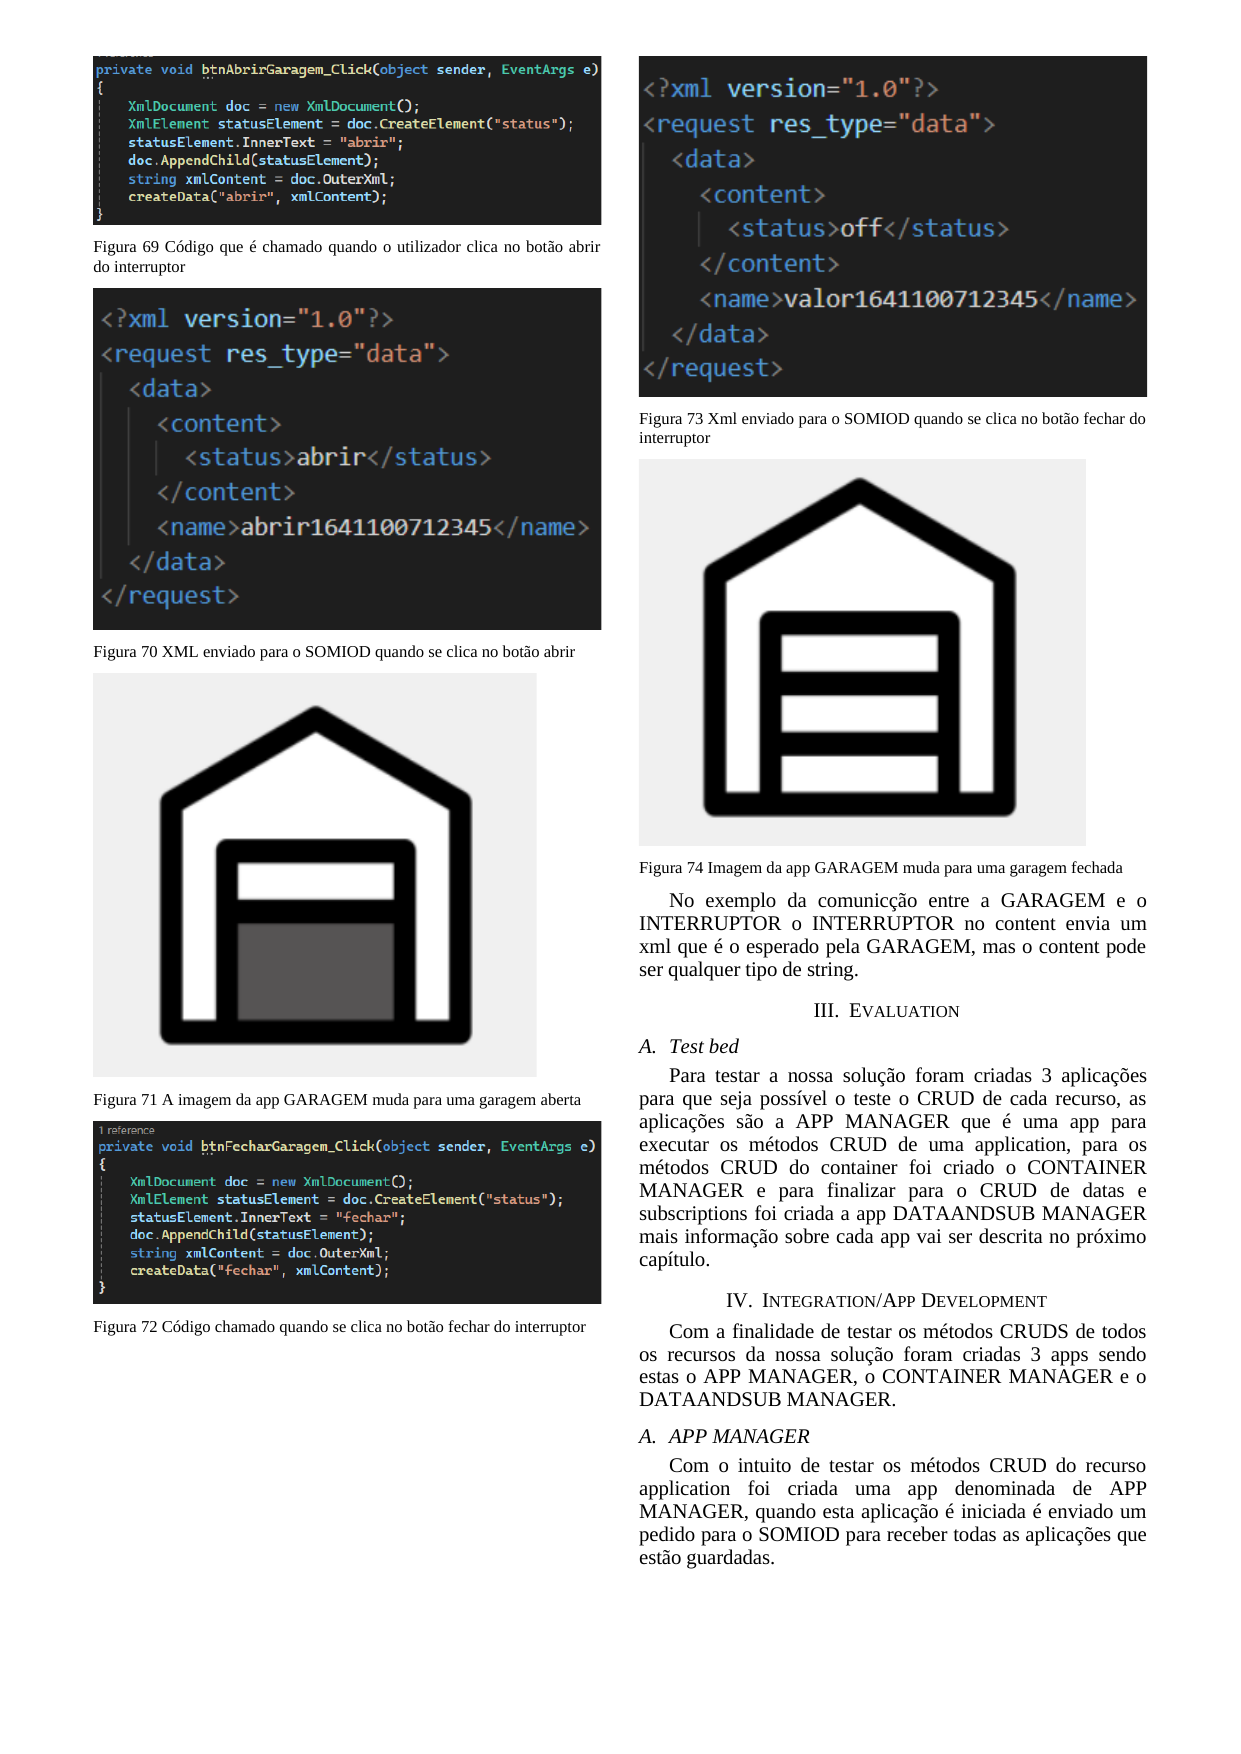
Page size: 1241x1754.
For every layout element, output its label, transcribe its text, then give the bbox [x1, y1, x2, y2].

picture [93, 288, 602, 630]
subtitle Evaluation [639, 998, 1147, 1022]
text Figura 70 XML enviado para o SOMIOD quando se clica no botão abrir [93, 642, 601, 661]
text Com a finalidade de testar os métodos CRUDS de todos os recursos da nossa solução foram criadas 3 apps sendo estas o APP MANAGER, o CONTAINER MANAGER e o DATAANDSUB MANAGER. [639, 1320, 1147, 1411]
text Com o intuito de testar os métodos CRUD do recurso application foi criada uma app denominada de APP MANAGER, quando esta aplicação é iniciada é enviado um pedido para o SOMIOD para receber todas as aplicações que estão guardadas. [639, 1454, 1147, 1569]
picture [93, 1121, 602, 1304]
picture [93, 56, 602, 225]
text Figura 72 Código chamado quando se clica no botão fechar do interruptor [93, 1316, 601, 1336]
picture [638, 459, 1086, 846]
picture [93, 673, 537, 1077]
subtitle Test bed [639, 1034, 1147, 1058]
text Figura 71 A imagem da app GARAGEM muda para uma garagem aberta [93, 1089, 601, 1108]
text Figura 69 Código que é chamado quando o utilizador clica no botão abrir do interruptor [93, 237, 601, 276]
subtitle APP MANAGER [639, 1424, 1147, 1448]
text Figura 73 Xml enviado para o SOMIOD quando se clica no botão fechar do interruptor [639, 409, 1147, 447]
picture [638, 56, 1148, 397]
text No exemplo da comunicção entre a GARAGEM e o INTERRUPTOR o INTERRUPTOR no content envia um xml que é o esperado pela GARAGEM, mas o content pode ser qualquer tipo de string. [639, 889, 1147, 981]
text Para testar a nossa solução foram criadas 3 aplicações para que seja possível o teste o CRUD de cada recurso, as aplicações são a APP MANAGER que é uma app para executar os métodos CRUD de uma application, para os métodos CRUD do container foi criado o CONTAINER MANAGER e para finalizar para o CRUD de datas e subscriptions foi criada a app DATAANDSUB MANAGER mais informação sobre cada app vai ser descrita no próximo capítulo. [639, 1065, 1147, 1271]
subtitle Integration/App Development [639, 1287, 1147, 1312]
text Figura 74 Imagem da app GARAGEM muda para uma garagem fechada [639, 858, 1147, 877]
